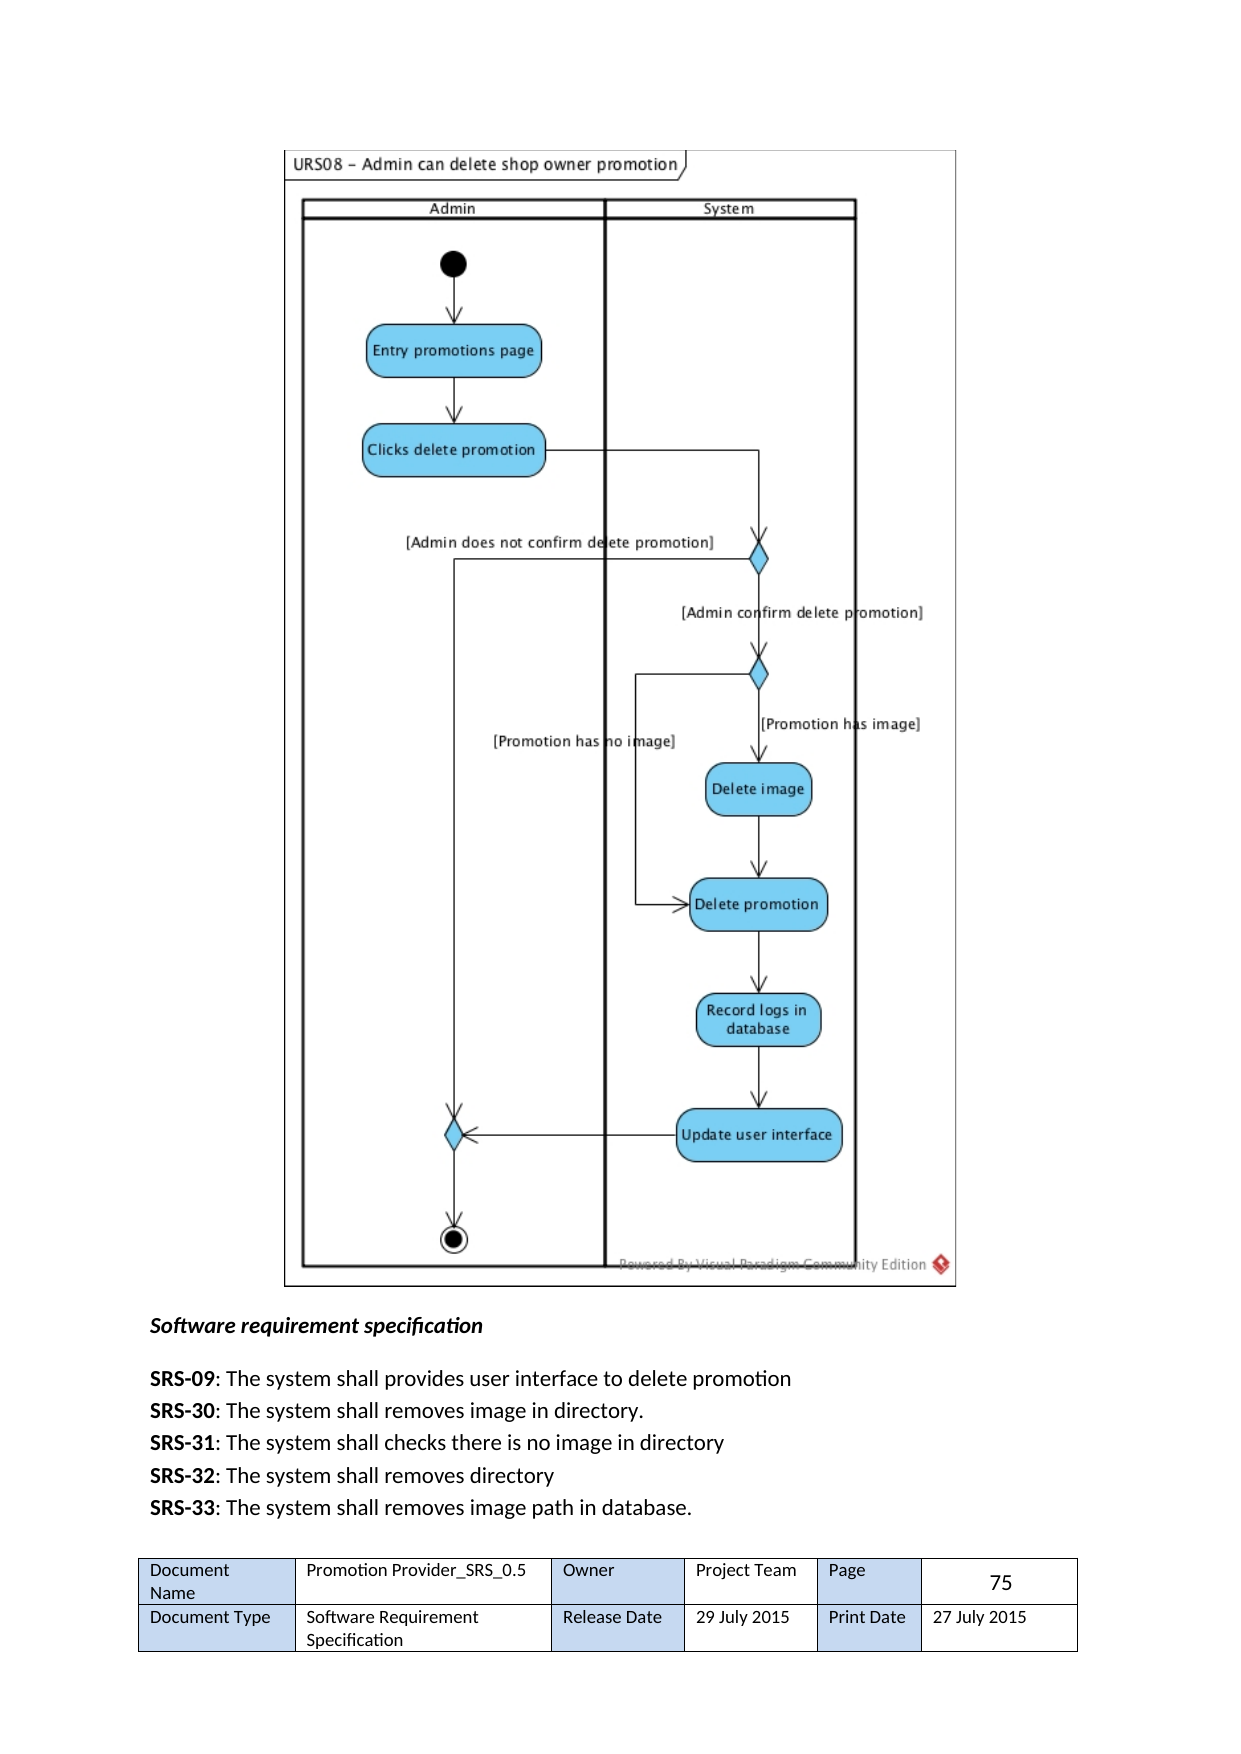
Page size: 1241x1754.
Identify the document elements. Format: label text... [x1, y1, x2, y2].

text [150, 1364, 1090, 1521]
picture [284, 150, 957, 1287]
text Software requirement specification [150, 1311, 1090, 1339]
